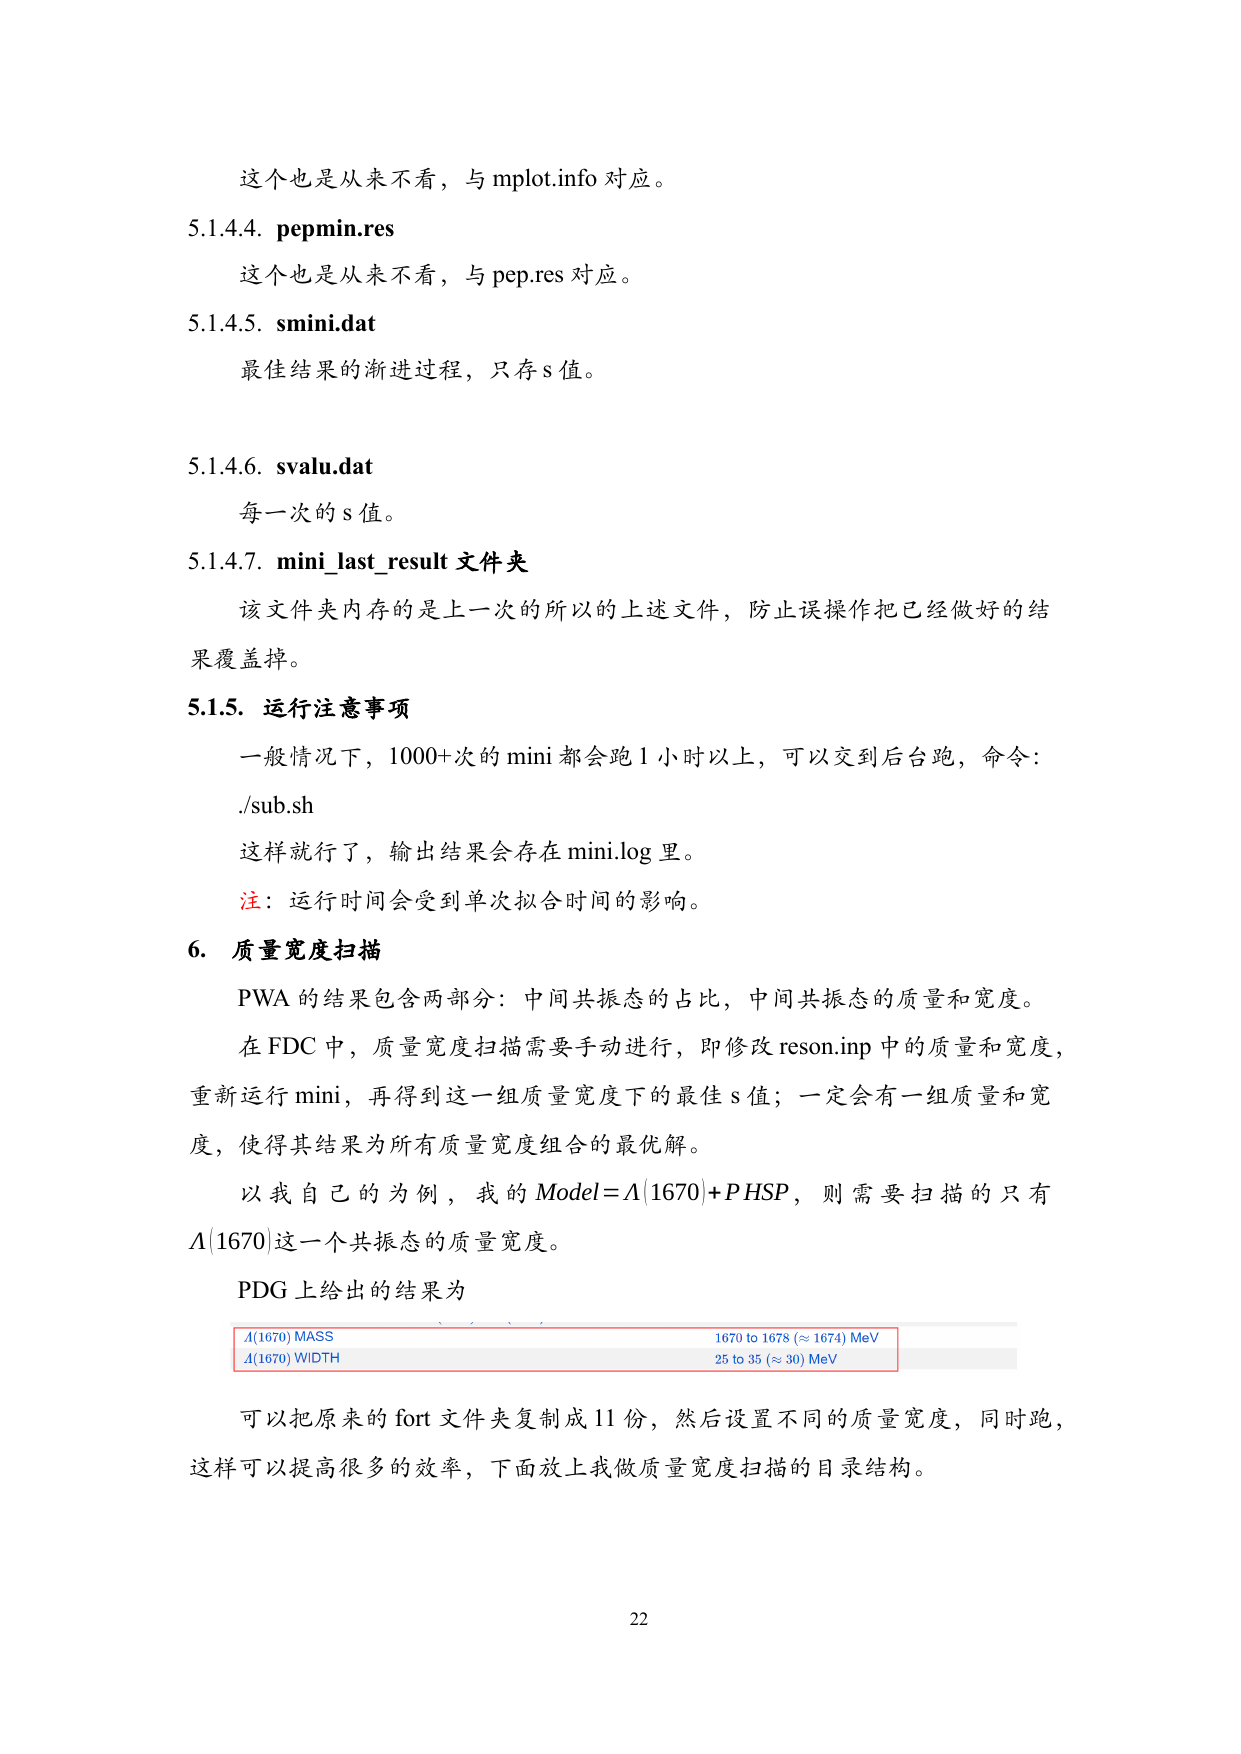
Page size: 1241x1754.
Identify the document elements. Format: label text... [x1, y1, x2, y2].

text 可以把原来的fort文件夹复制成11份，然后设置不同的质量宽度，同时跑，这样可以提高很多的效率，下面放上我做质量宽度扫描的目录结构。 [187, 1402, 1053, 1483]
text 这个也是从来不看，与mplot.info对应。 [187, 162, 1053, 194]
text 注：运行时间会受到单次拟合时间的影响。 [187, 884, 1053, 916]
text ./sub.sh [187, 788, 1053, 821]
text 这个也是从来不看，与pep.res对应。 [187, 258, 1053, 290]
text 该文件夹内存的是上一次的所以的上述文件，防止误操作把已经做好的结果覆盖掉。 [187, 593, 1053, 674]
subtitle smini.dat [187, 306, 1053, 339]
text PWA的结果包含两部分：中间共振态的占比，中间共振态的质量和宽度。 [187, 981, 1053, 1014]
text PDG上给出的结果为 [187, 1274, 1053, 1306]
text 一般情况下，1000+次的mini都会跑1小时以上，可以交到后台跑，命令： [187, 739, 1053, 772]
subtitle pepmin.res [187, 211, 1053, 243]
text 以我自己的为例，我的，则需要扫描的只有这一个共振态的质量宽度。 [187, 1176, 1053, 1258]
text 在FDC中，质量宽度扫描需要手动进行，即修改reson.inp中的质量和宽度，重新运行mini，再得到这一组质量宽度下的最佳s值；一定会有一组质量和宽度，使得其结果为所有质量宽度组合的最优解。 [187, 1030, 1053, 1160]
text 最佳结果的渐进过程，只存s值。 [187, 353, 1053, 386]
picture [219, 1322, 1022, 1377]
text 这样就行了，输出结果会存在mini.log里。 [187, 835, 1053, 868]
subtitle svalu.dat [187, 449, 1053, 481]
text 每一次的s值。 [187, 496, 1053, 528]
subtitle mini_last_result文件夹 [187, 544, 1053, 577]
subtitle 运行注意事项 [187, 691, 1053, 723]
subtitle 质量宽度扫描 [187, 933, 1053, 965]
